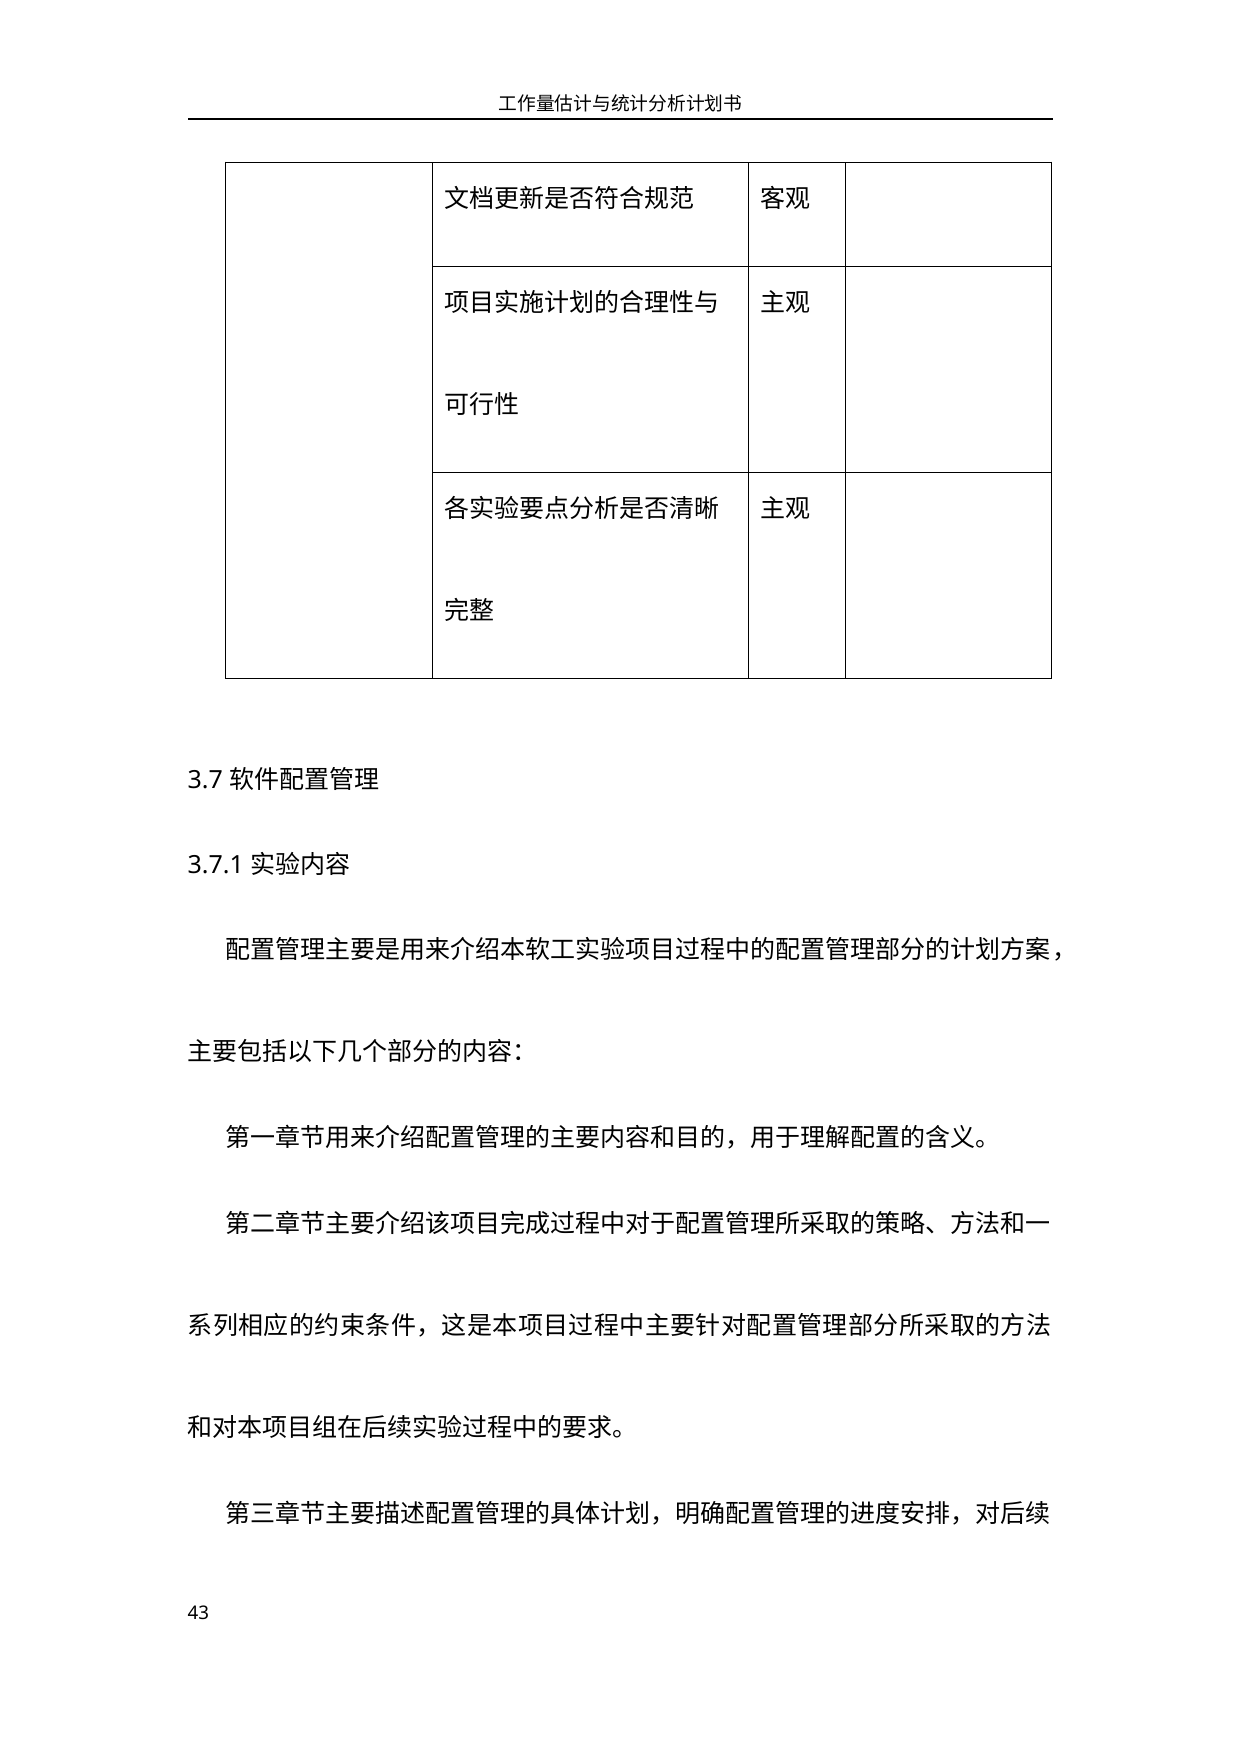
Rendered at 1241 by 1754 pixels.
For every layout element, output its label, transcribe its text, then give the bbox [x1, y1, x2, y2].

text 第二章节主要介绍该项目完成过程中对于配置管理所采取的策略、方法和一系列相应的约束条件，这是本项目过程中主要针对配置管理部分所采取的方法和对本项目组在后续实验过程中的要求。 [187, 1188, 1053, 1459]
table_cell [846, 267, 1051, 472]
table_cell [846, 473, 1051, 678]
table_cell 主观 [749, 473, 845, 678]
text 配置管理主要是用来介绍本软工实验项目过程中的配置管理部分的计划方案，主要包括以下几个部分的内容： [187, 914, 1053, 1083]
table_cell 文档更新是否符合规范 [433, 163, 748, 266]
subtitle 3.7 软件配置管理 [187, 744, 1053, 812]
table_cell 各实验要点分析是否清晰完整 [433, 473, 748, 678]
subtitle 3.7.1 实验内容 [187, 829, 1053, 897]
table_cell 主观 [749, 267, 845, 472]
table_cell [846, 163, 1051, 266]
table_cell 客观 [749, 163, 845, 266]
table_cell 项目实施计划的合理性与可行性 [433, 267, 748, 472]
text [187, 1477, 1053, 1545]
text 第一章节用来介绍配置管理的主要内容和目的，用于理解配置的含义。 [187, 1102, 1053, 1169]
